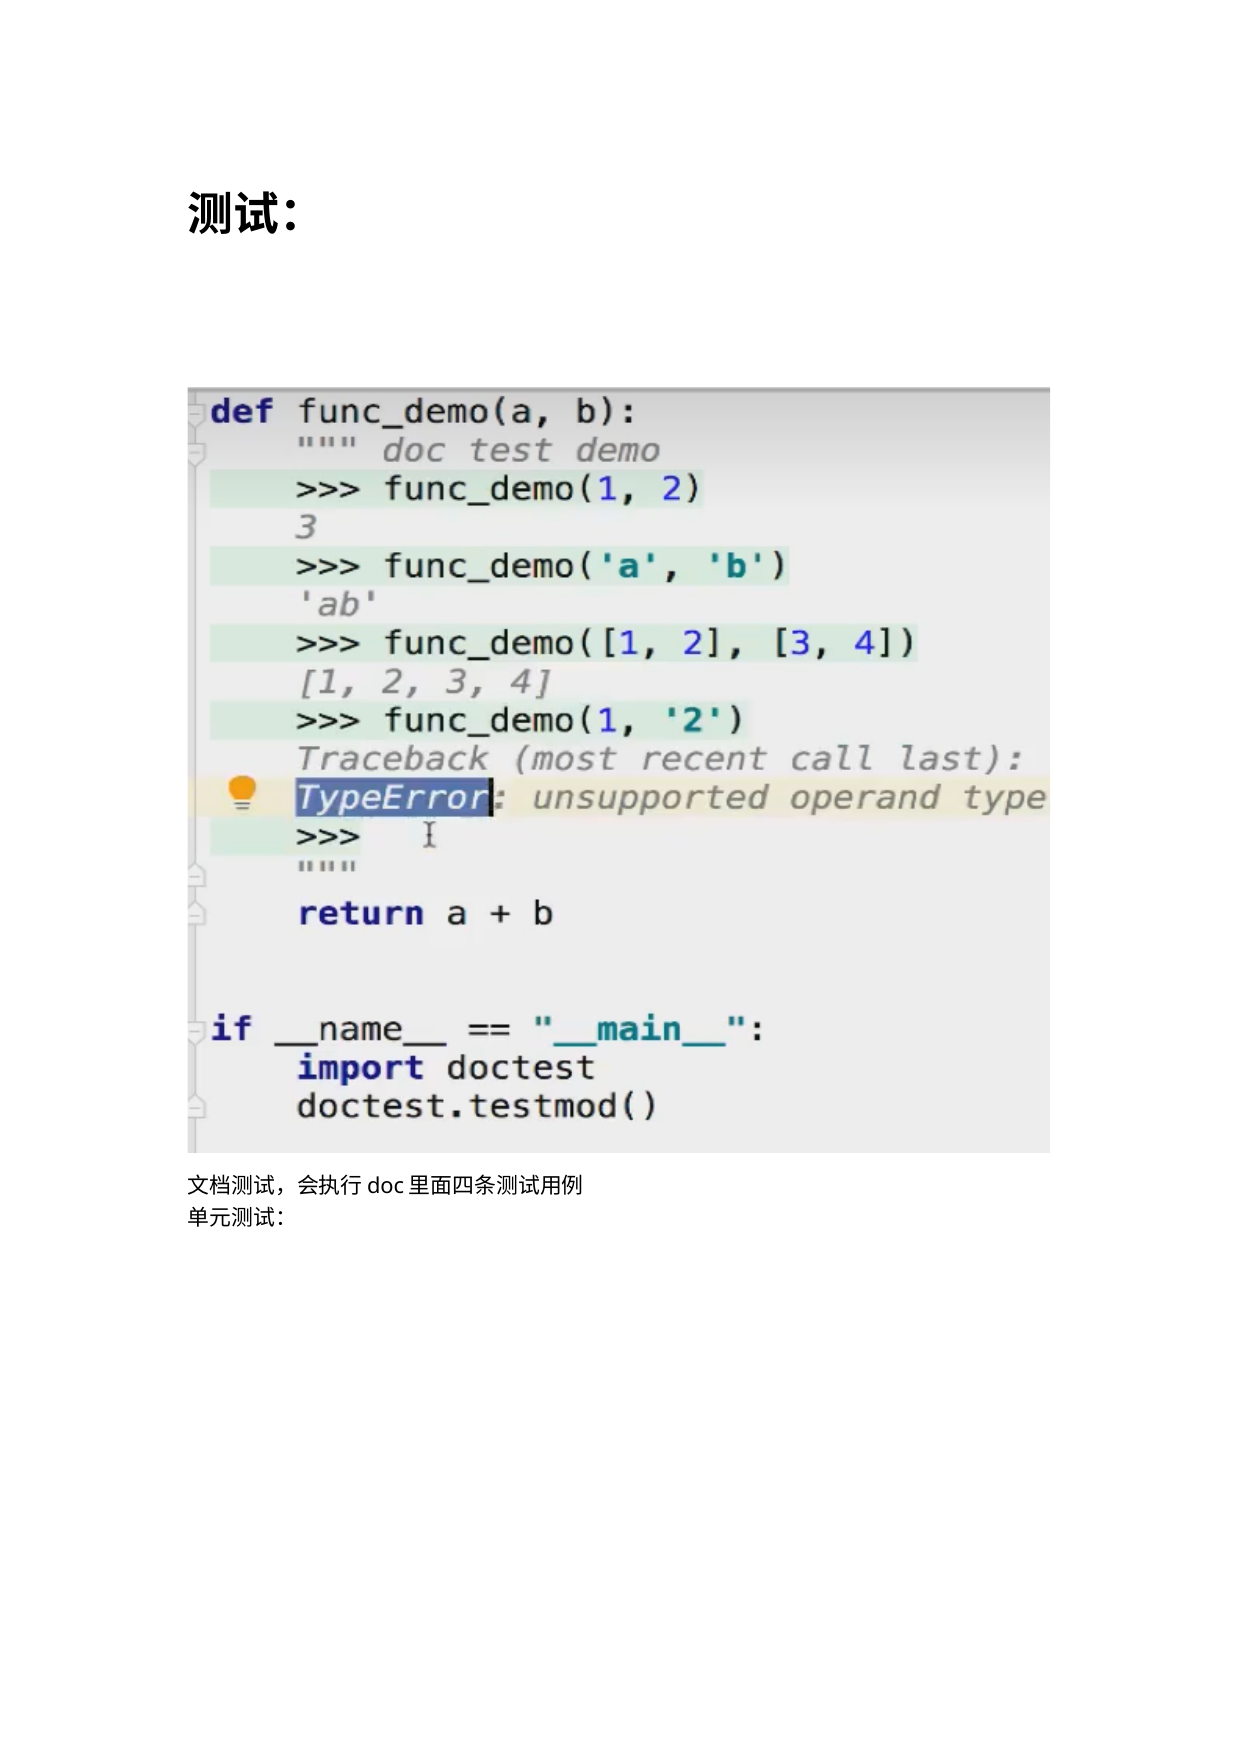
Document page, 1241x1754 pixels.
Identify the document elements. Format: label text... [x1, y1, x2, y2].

text 单元测试： [187, 1200, 1053, 1232]
text 文档测试，会执行doc里面四条测试用例 [187, 1167, 1053, 1200]
picture [187, 387, 1050, 1153]
subtitle 测试： [187, 162, 1053, 259]
